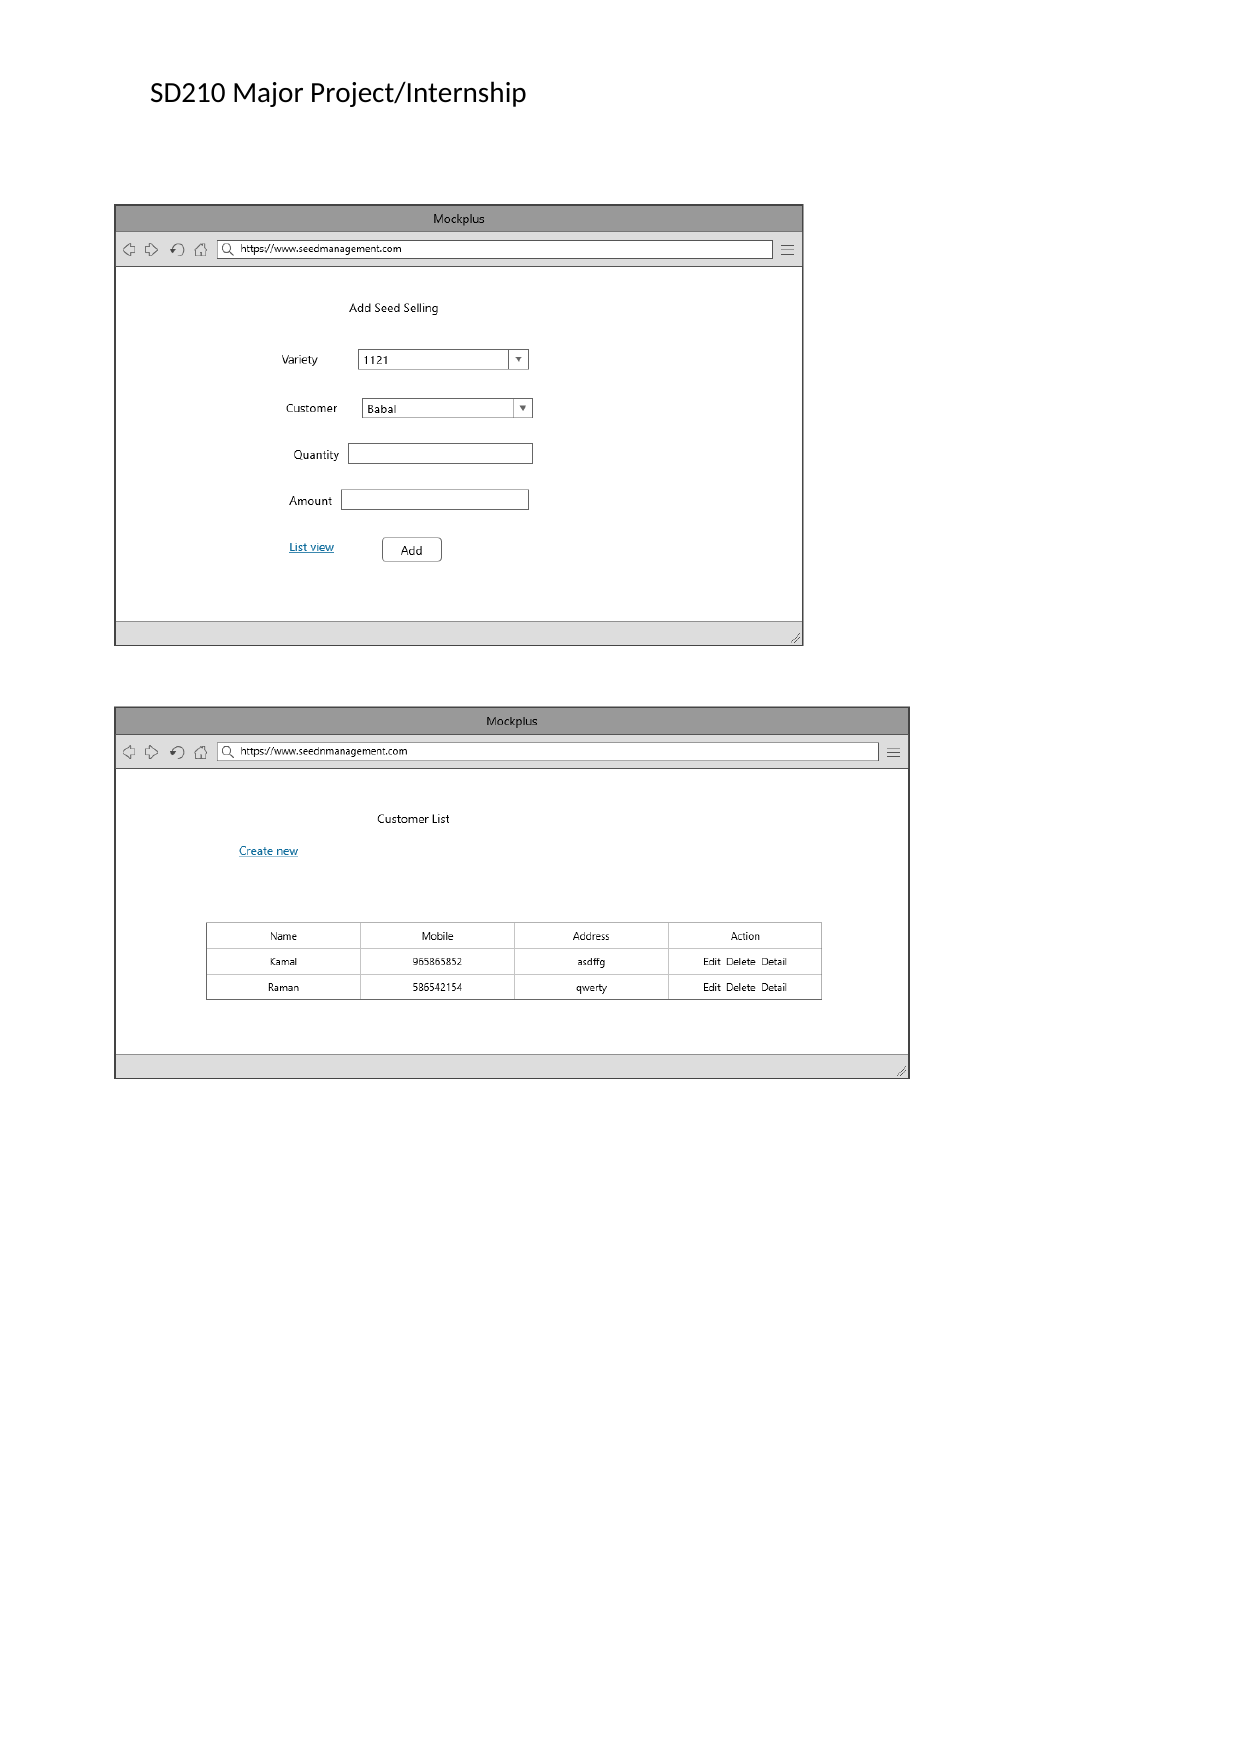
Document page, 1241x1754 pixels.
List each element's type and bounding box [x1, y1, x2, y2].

picture [58, 647, 999, 1079]
picture [58, 147, 999, 646]
